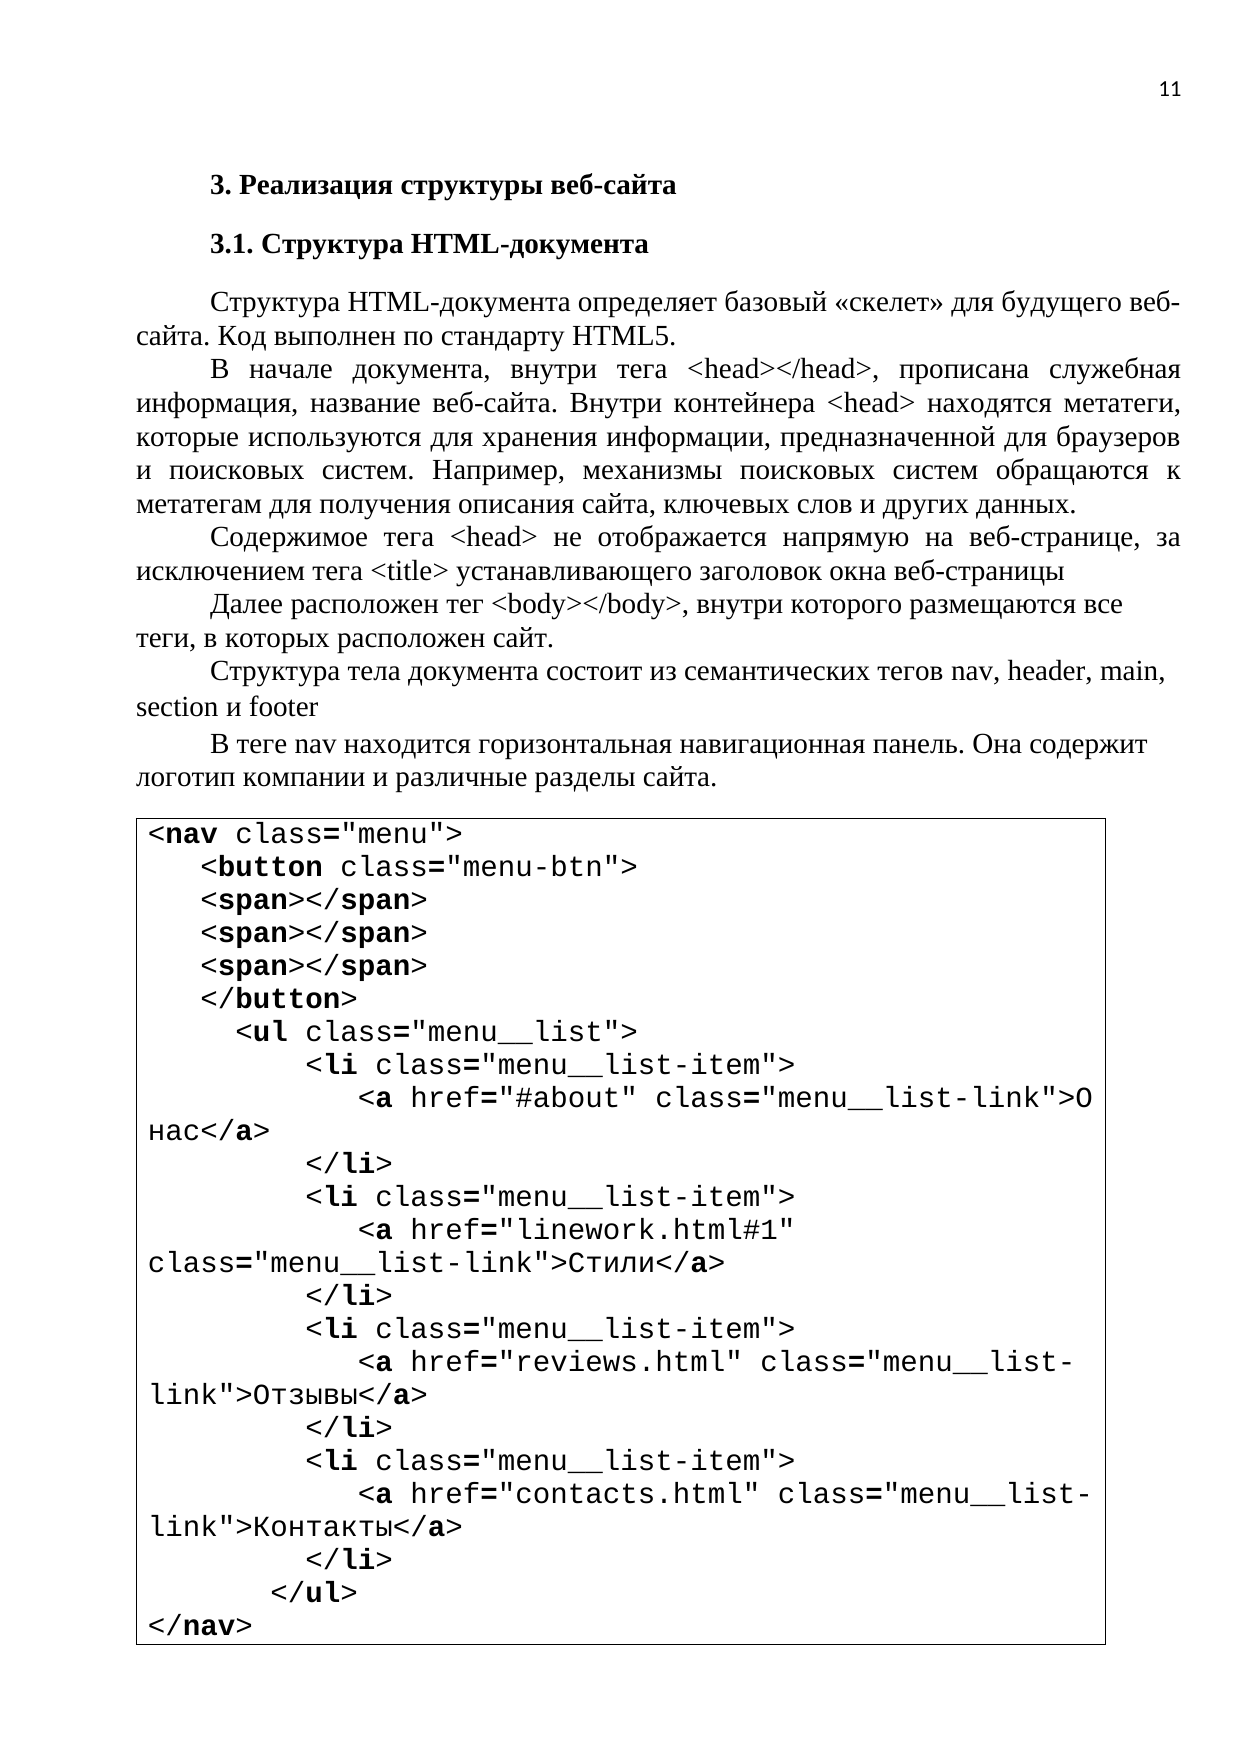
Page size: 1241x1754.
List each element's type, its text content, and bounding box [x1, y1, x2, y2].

text 3.1. Структура HTML-документа [136, 226, 1181, 259]
text В начале документа, внутри тега <head></head>, прописана служебная информация, название веб-сайта. Внутри контейнера <head> находятся метатеги, которые используются для хранения информации, предназначенной для браузеров и поисковых систем. Например, механизмы поисковых систем обращаются к метатегам для получения описания сайта, ключевых слов и других данных. [136, 352, 1181, 519]
text Далее расположен тег <body></body>, внутри которого размещаются все теги, в которых расположен сайт. [136, 586, 1181, 653]
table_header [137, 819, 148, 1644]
text В теге nav находится горизонтальная навигационная панель. Она содержит логотип компании и различные разделы сайта. [136, 726, 1181, 793]
text Содержимое тега <head> не отображается напрямую на веб-странице, за исключением тега <title> устанавливающего заголовок окна веб-страницы [136, 519, 1181, 586]
text Структура HTML-документа определяет базовый «скелет» для будущего веб-сайта. Код выполнен по стандарту HTML5. [136, 284, 1181, 352]
text 3. Реализация структуры веб-сайта [136, 167, 1181, 201]
text Структура тела документа состоит из семантических тегов nav, header, main, section и footer [136, 653, 1181, 723]
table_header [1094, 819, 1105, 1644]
